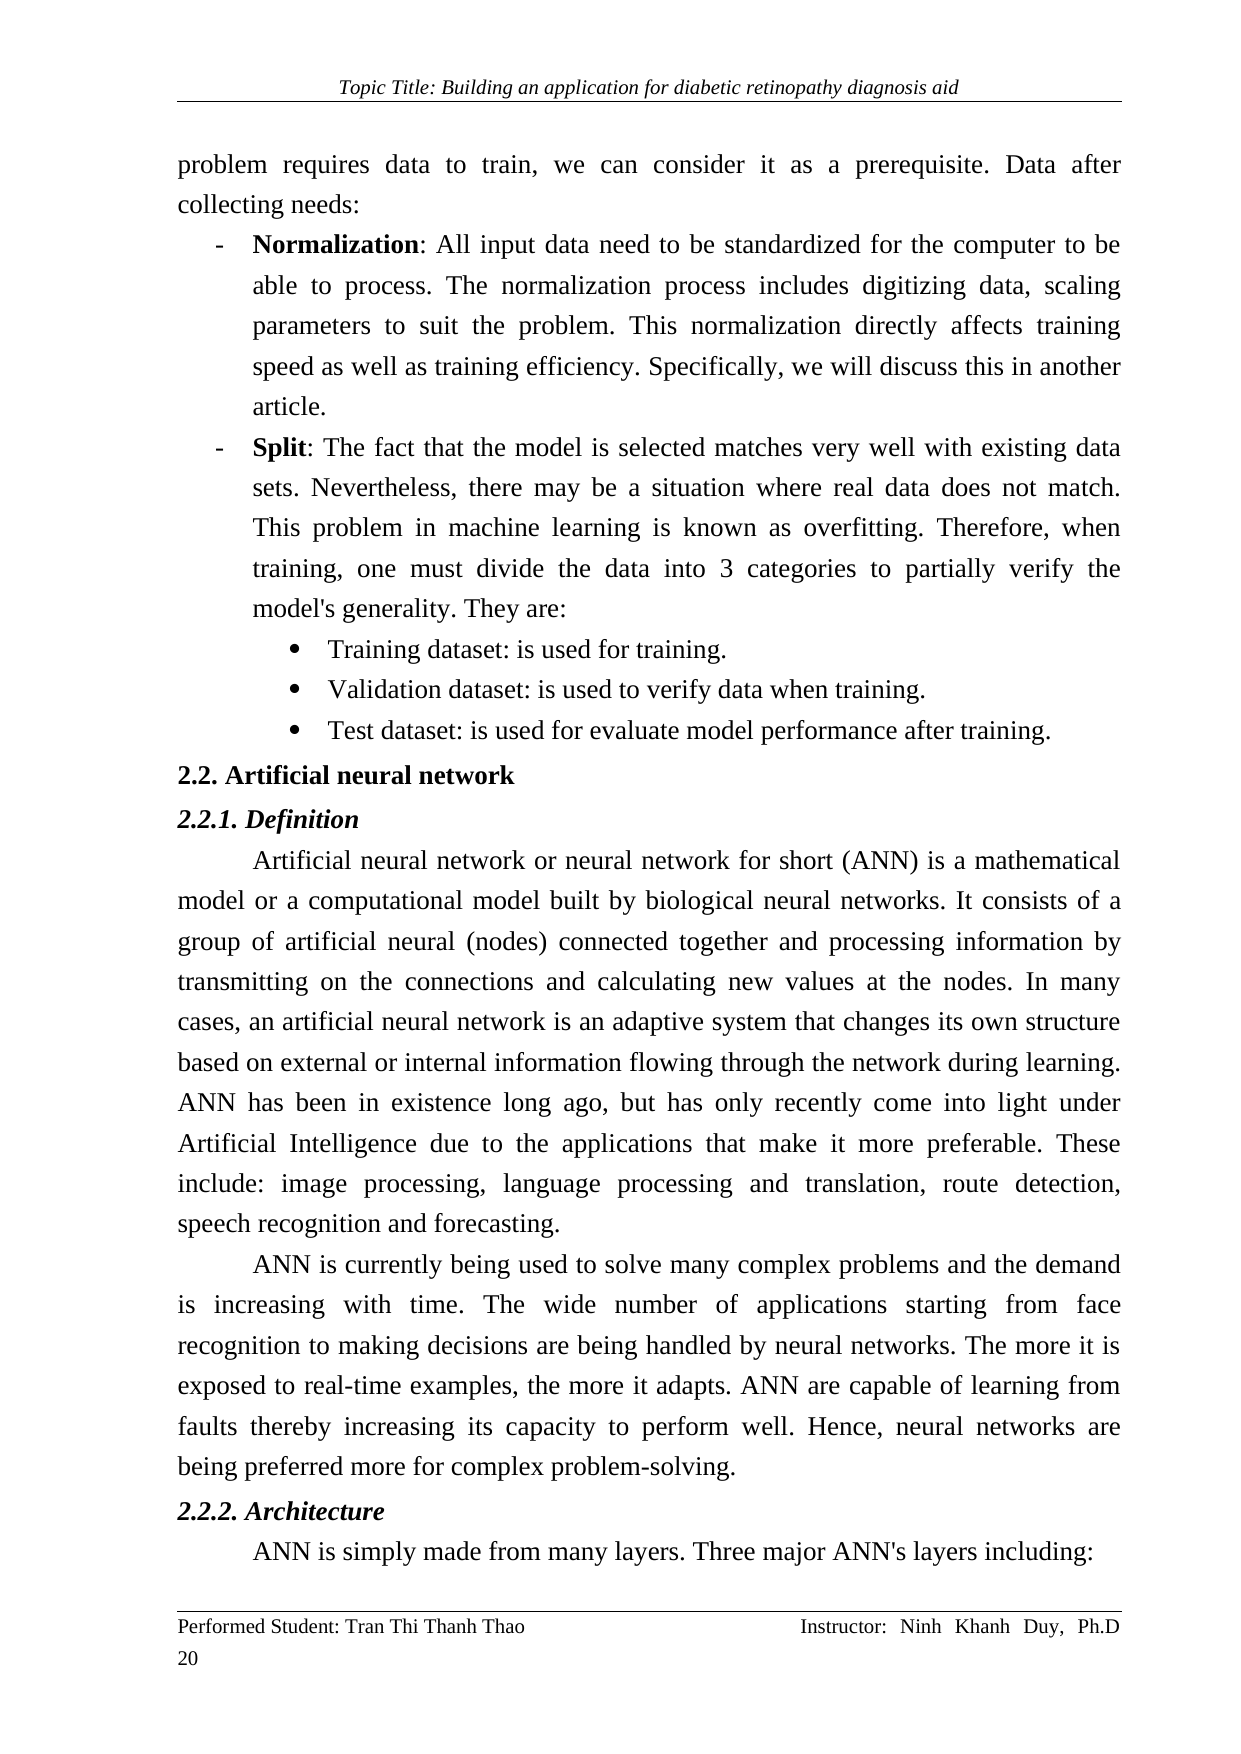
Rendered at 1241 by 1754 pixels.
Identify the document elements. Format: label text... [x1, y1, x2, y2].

text ANN is simply made from many layers. Three major ANN's layers including: [177, 1535, 1122, 1566]
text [177, 148, 1122, 219]
list Split: The fact that the model is selected matches very well with existing data sets. Nevertheless, there may be a situation where real data does not match. This problem in machine learning is known as overfitting. Therefore, when training, one must divide the data into 3 categories to partially verify the model's generality. They are: [215, 431, 1122, 623]
text Artificial neural network or neural network for short (ANN) is a mathematical model or a computational model built by biological neural networks. It consists of a group of artificial neural (nodes) connected together and processing information by transmitting on the connections and calculating new values at the nodes. In many cases, an artificial neural network is an adaptive system that changes its own structure based on external or internal information flowing through the network during learning. ANN has been in existence long ago, but has only recently come into light under Artificial Intelligence due to the applications that make it more preferable. These include: image processing, language processing and translation, route detection, speech recognition and forecasting. [177, 844, 1122, 1239]
subtitle 2.2. Artificial neural network [177, 759, 1122, 790]
list Test dataset: is used for evaluate model performance after training. [290, 714, 1122, 745]
subtitle 2.2.1. Definition [177, 803, 1122, 834]
list Validation dataset: is used to verify data when training. [290, 673, 1122, 704]
list Training dataset: is used for training. [290, 633, 1122, 664]
text ANN is currently being used to solve many complex problems and the demand is increasing with time. The wide number of applications starting from face recognition to making decisions are being handled by neural networks. The more it is exposed to real-time examples, the more it adapts. ANN are capable of learning from faults thereby increasing its capacity to perform well. Hence, neural networks are being preferred more for complex problem-solving. [177, 1248, 1122, 1481]
subtitle 2.2.2. Architecture [177, 1494, 1122, 1526]
list Normalization: All input data need to be standardized for the computer to be able to process. The normalization process includes digitizing data, scaling parameters to suit the problem. This normalization directly affects training speed as well as training efficiency. Specifically, we will discuss this in another article. [215, 228, 1122, 421]
